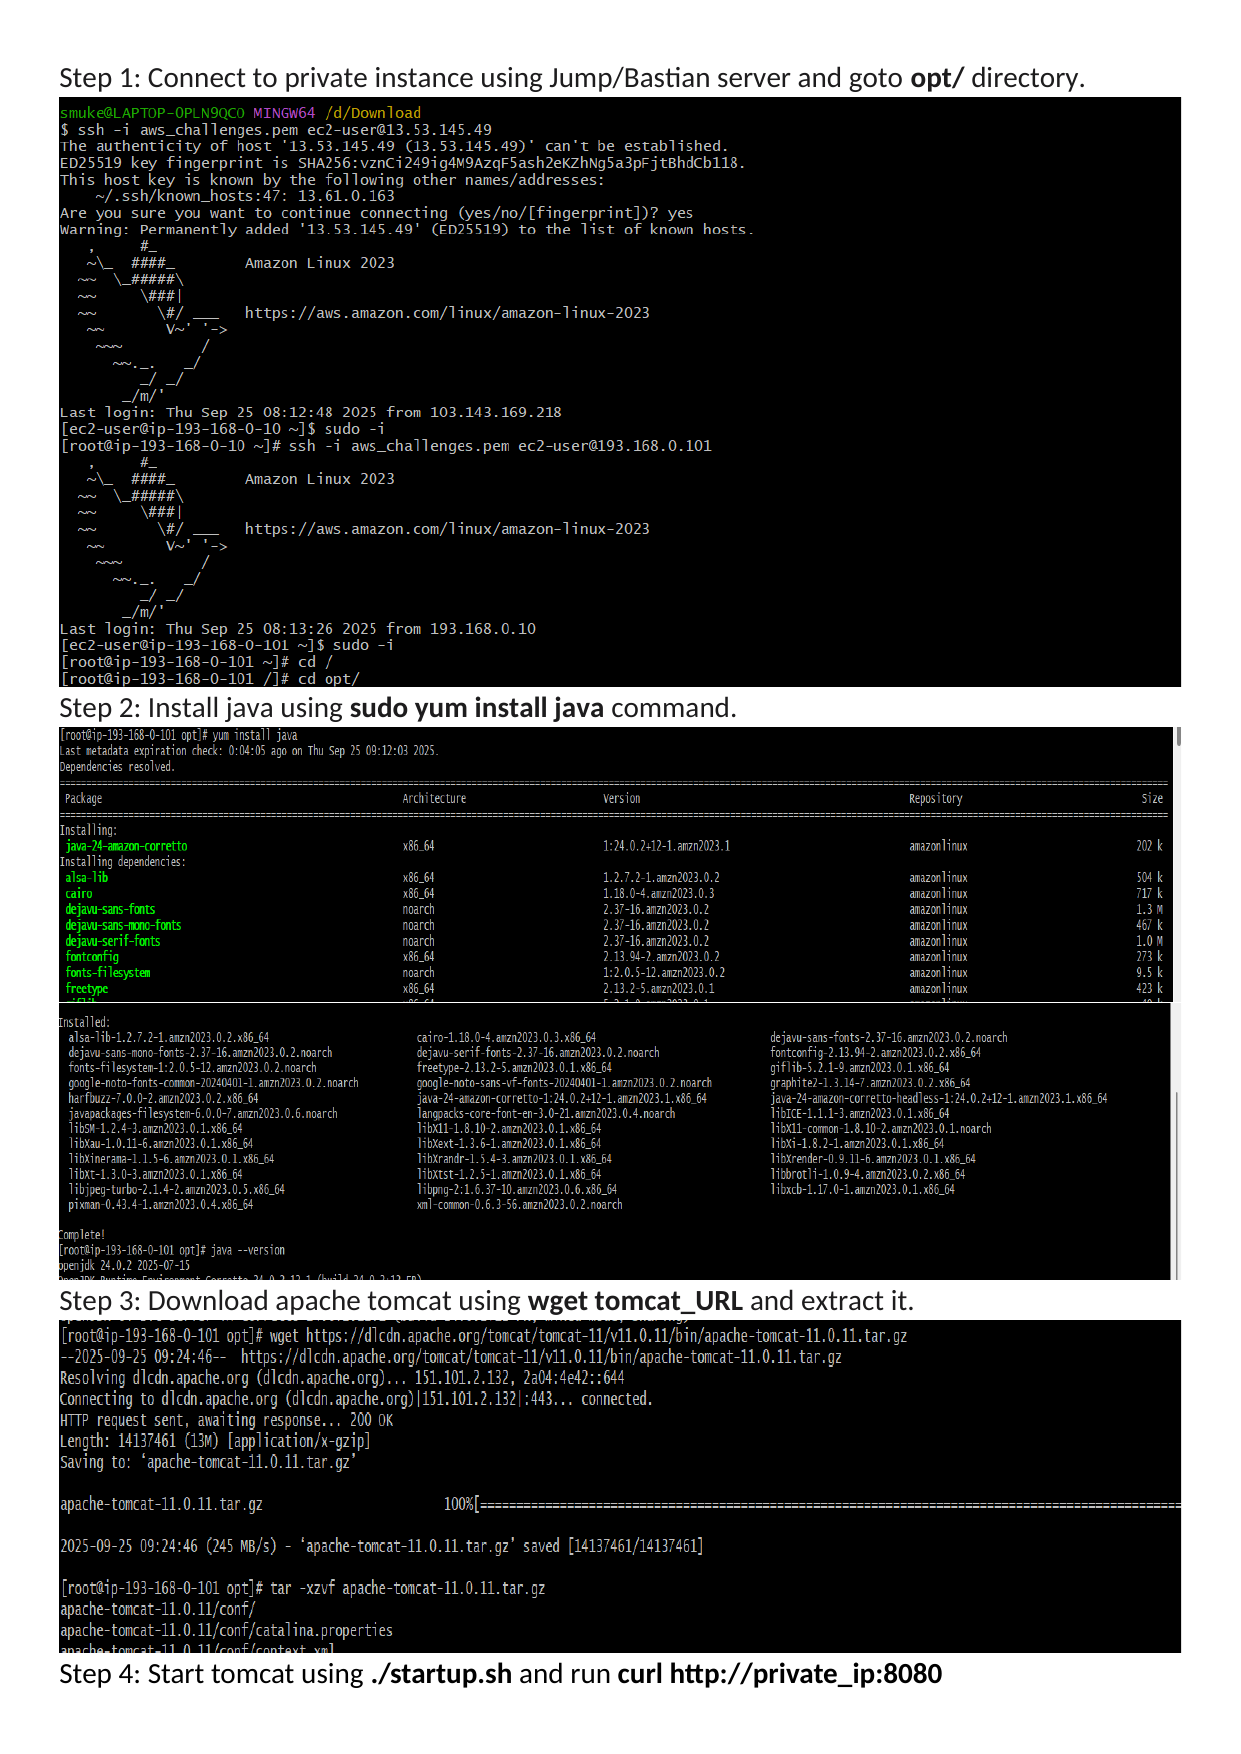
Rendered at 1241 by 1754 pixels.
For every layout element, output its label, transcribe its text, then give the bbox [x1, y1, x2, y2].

picture [59, 1003, 1182, 1280]
list Step 2: Install java using sudo yum install java command. [59, 689, 1181, 725]
list Step 3: Download apache tomcat using wget tomcat_URL and extract it. [59, 1282, 1181, 1318]
picture [59, 727, 1182, 1002]
list Step 1: Connect to private instance using Jump/Bastian server and goto opt/ directory. [59, 59, 1181, 95]
picture [59, 97, 1182, 687]
picture [59, 1320, 1182, 1653]
list Step 4: Start tomcat using ./startup.sh and run curl http://private_ip:8080 [59, 1655, 1181, 1690]
